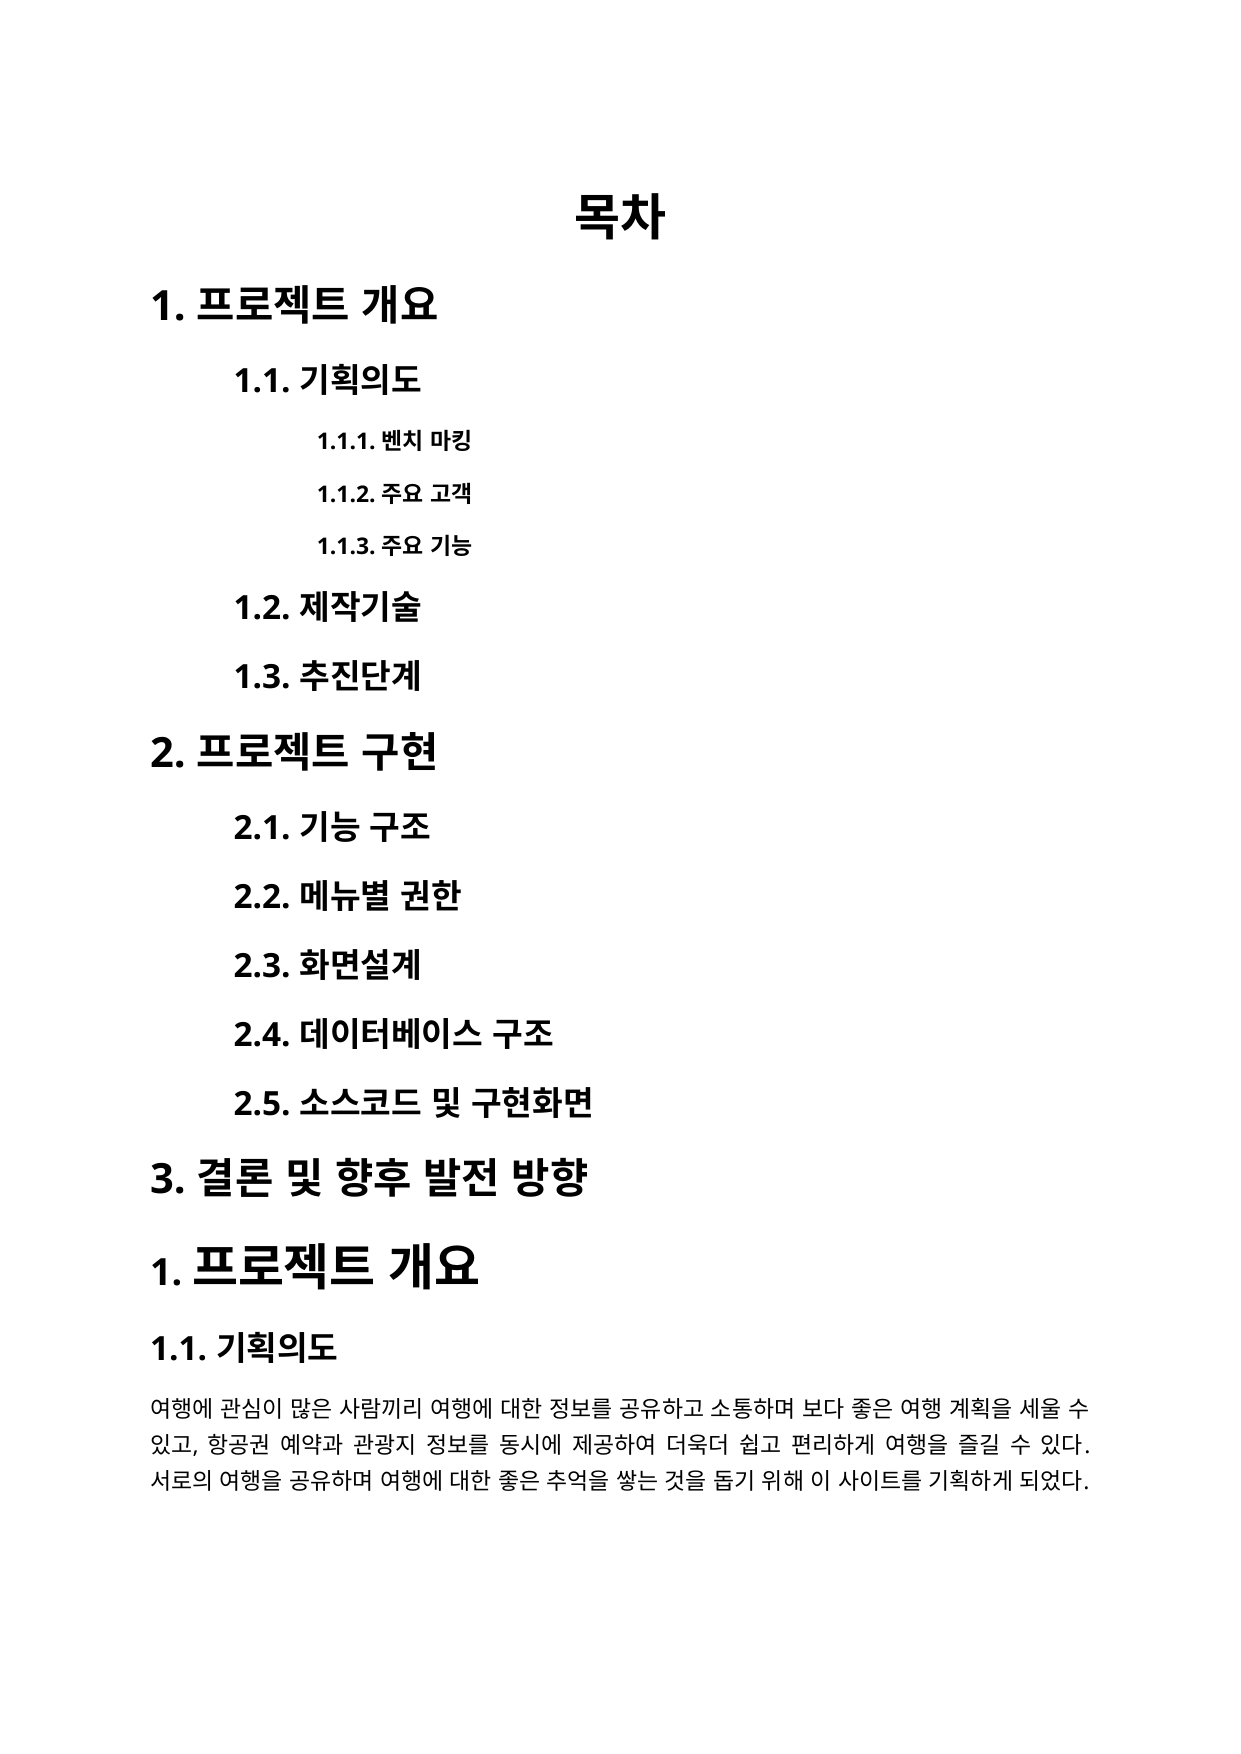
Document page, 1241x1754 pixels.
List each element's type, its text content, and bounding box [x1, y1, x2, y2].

text 2.3. 화면설계 [150, 938, 1090, 987]
text 1.1.2. 주요 고객 [150, 476, 1090, 509]
text 1.2. 제작기술 [150, 581, 1090, 629]
text 1.1.1. 벤치 마킹 [150, 423, 1090, 456]
text 1.1.3. 주요 기능 [150, 528, 1090, 561]
text 1. 프로젝트 개요 [150, 272, 1090, 332]
subtitle 1. 프로젝트 개요 [150, 1227, 1090, 1300]
text 목차 [150, 177, 1090, 249]
text 1.3. 추진단계 [150, 650, 1090, 698]
text 2.5. 소스코드 및 구현화면 [150, 1076, 1090, 1125]
text 1.1. 기획의도 [150, 354, 1090, 402]
text 2.2. 메뉴별 권한 [150, 869, 1090, 918]
text 여행에 관심이 많은 사람끼리 여행에 대한 정보를 공유하고 소통하며 보다 좋은 여행 계획을 세울 수 있고, 항공권 예약과 관광지 정보를 동시에 제공하여 더욱더 쉽고 편리하게 여행을 즐길 수 있다. 서로의 여행을 공유하며 여행에 대한 좋은 추억을 쌓는 것을 돕기 위해 이 사이트를 기획하게 되었다. [150, 1391, 1090, 1496]
text 2. 프로젝트 구현 [150, 719, 1090, 779]
text 3. 결론 및 향후 발전 방향 [150, 1145, 1090, 1206]
text 2.1. 기능 구조 [150, 801, 1090, 849]
text 2.4. 데이터베이스 구조 [150, 1007, 1090, 1056]
subtitle 1.1. 기획의도 [150, 1322, 1090, 1371]
